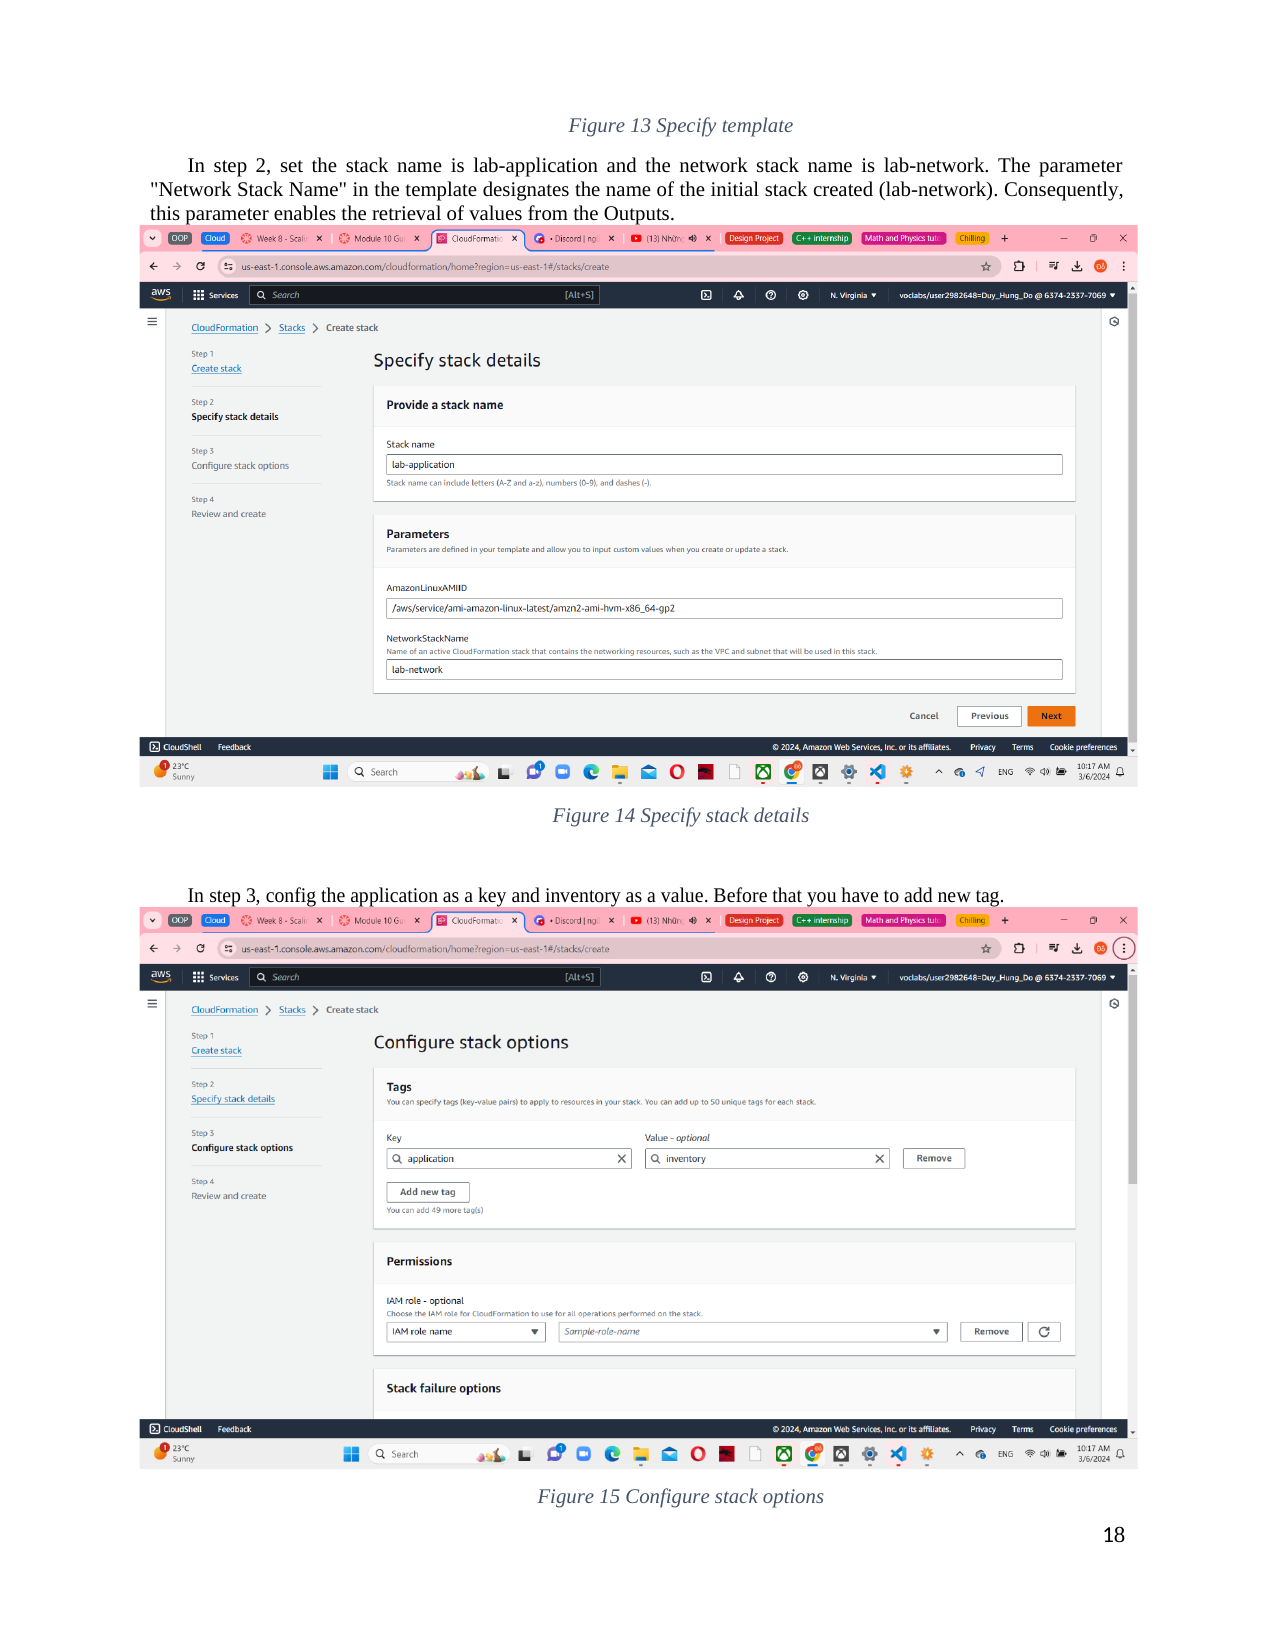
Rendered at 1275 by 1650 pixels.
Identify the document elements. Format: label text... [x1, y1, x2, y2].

text In step 3, config the application as a key and inventory as a value. Before that you have to add new tag. [150, 883, 1125, 907]
text Figure 14 Specify stack details [226, 803, 1137, 827]
picture [139, 907, 1138, 1469]
picture [139, 225, 1138, 787]
text Figure 13 Specify template [226, 112, 1137, 137]
text In step 2, set the stack name is lab-application and the network stack name is lab-network. The parameter "Network Stack Name" in the template designates the name of the initial stack created (lab-network). Consequently, this parameter enables the retrieval of values from the Outputs. [150, 153, 1125, 225]
text Figure 15 Configure stack options [226, 1484, 1137, 1508]
